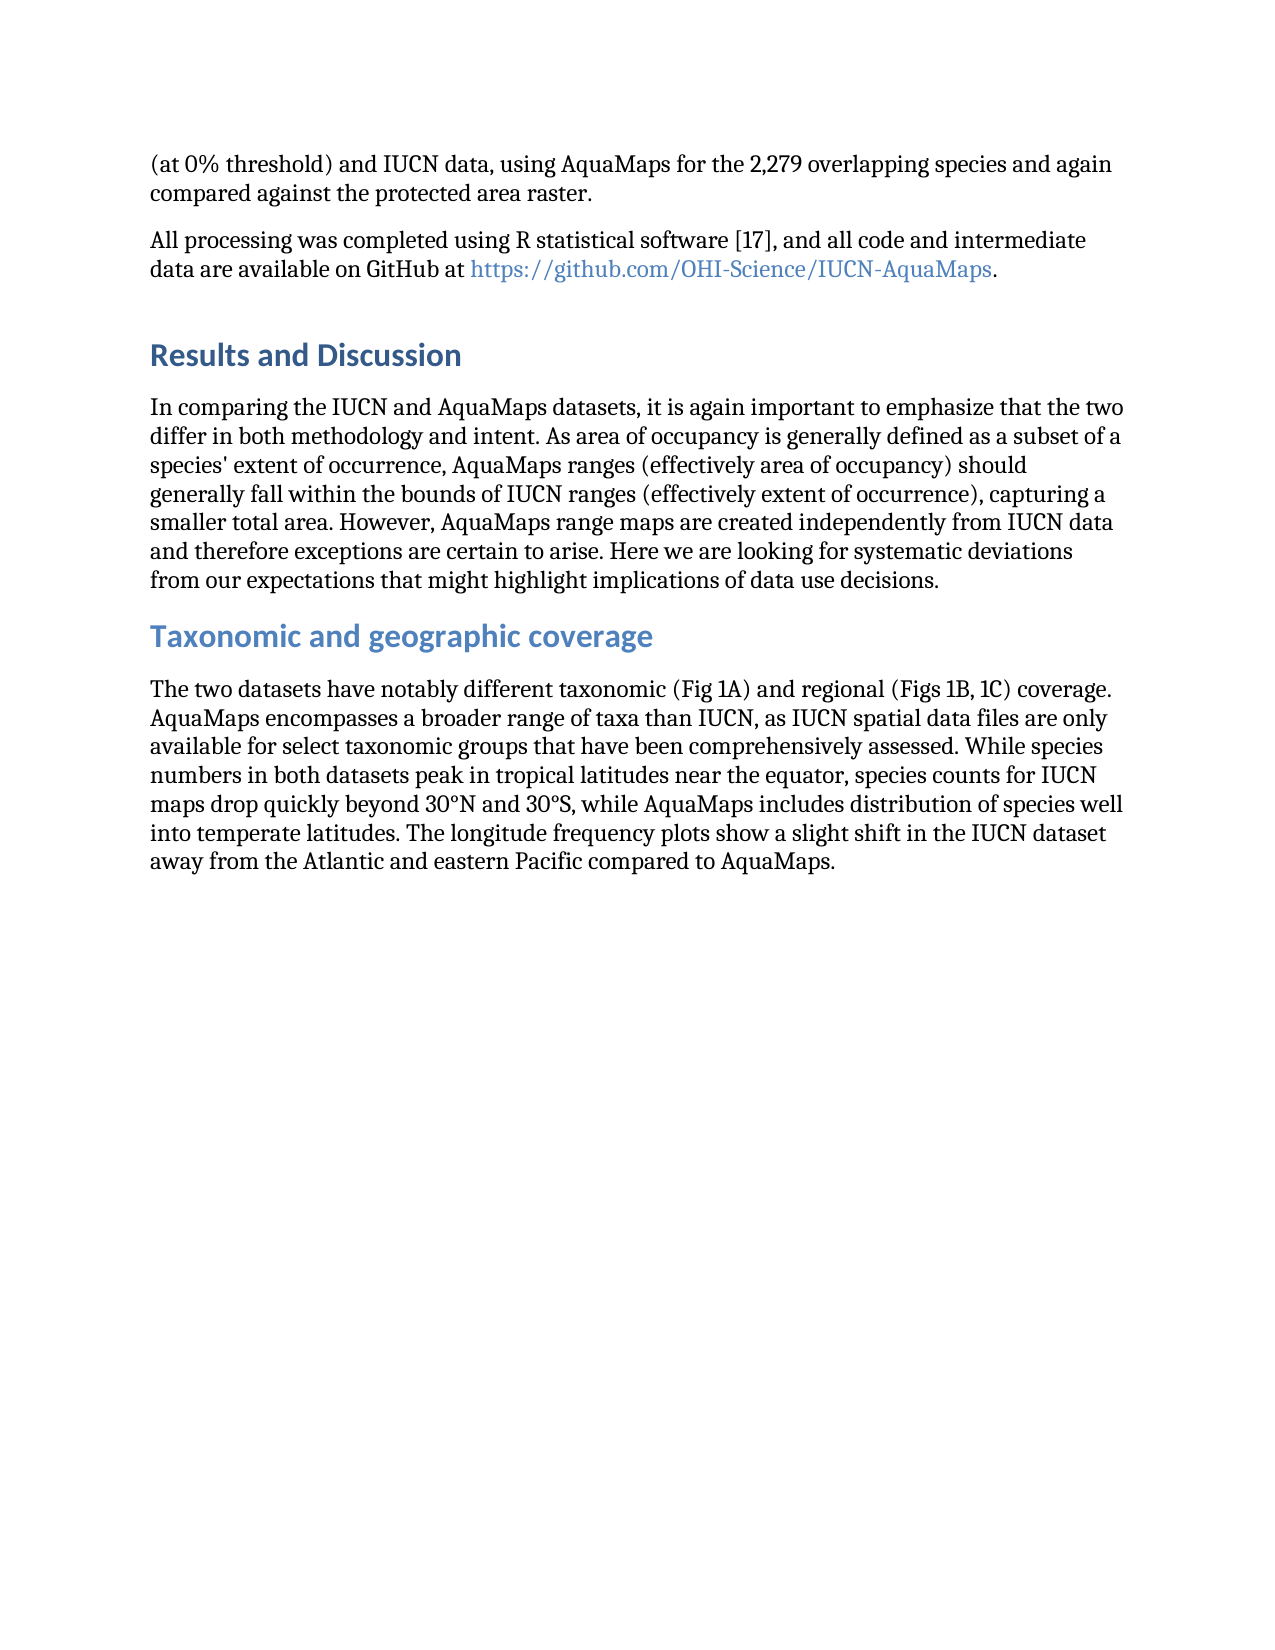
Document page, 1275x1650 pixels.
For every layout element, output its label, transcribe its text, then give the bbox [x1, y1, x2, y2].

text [150, 150, 1125, 207]
text The two datasets have notably different taxonomic (Fig 1A) and regional (Figs 1B, 1C) coverage. AquaMaps encompasses a broader range of taxa than IUCN, as IUCN spatial data files are only available for select taxonomic groups that have been comprehensively assessed. While species numbers in both datasets peak in tropical latitudes near the equator, species counts for IUCN maps drop quickly beyond 30°N and 30°S, while AquaMaps includes distribution of species well into temperate latitudes. The longitude frequency plots show a slight shift in the IUCN dataset away from the Atlantic and eastern Pacific compared to AquaMaps. [150, 675, 1125, 876]
subtitle Taxonomic and geographic coverage [150, 615, 1125, 656]
text In comparing the IUCN and AquaMaps datasets, it is again important to emphasize that the two differ in both methodology and intent. As area of occupancy is generally defined as a subset of a species' extent of occurrence, AquaMaps ranges (effectively area of occupancy) should generally fall within the bounds of IUCN ranges (effectively extent of occurrence), capturing a smaller total area. However, AquaMaps range maps are created independently from IUCN data and therefore exceptions are certain to arise. Here we are looking for systematic deviations from our expectations that might highlight implications of data use decisions. [150, 393, 1125, 594]
text All processing was completed using R statistical software [17], and all code and intermediate data are available on GitHub at https://github.com/OHI-Science/IUCN-AquaMaps. [150, 226, 1125, 284]
subtitle Results and Discussion [150, 334, 1125, 374]
